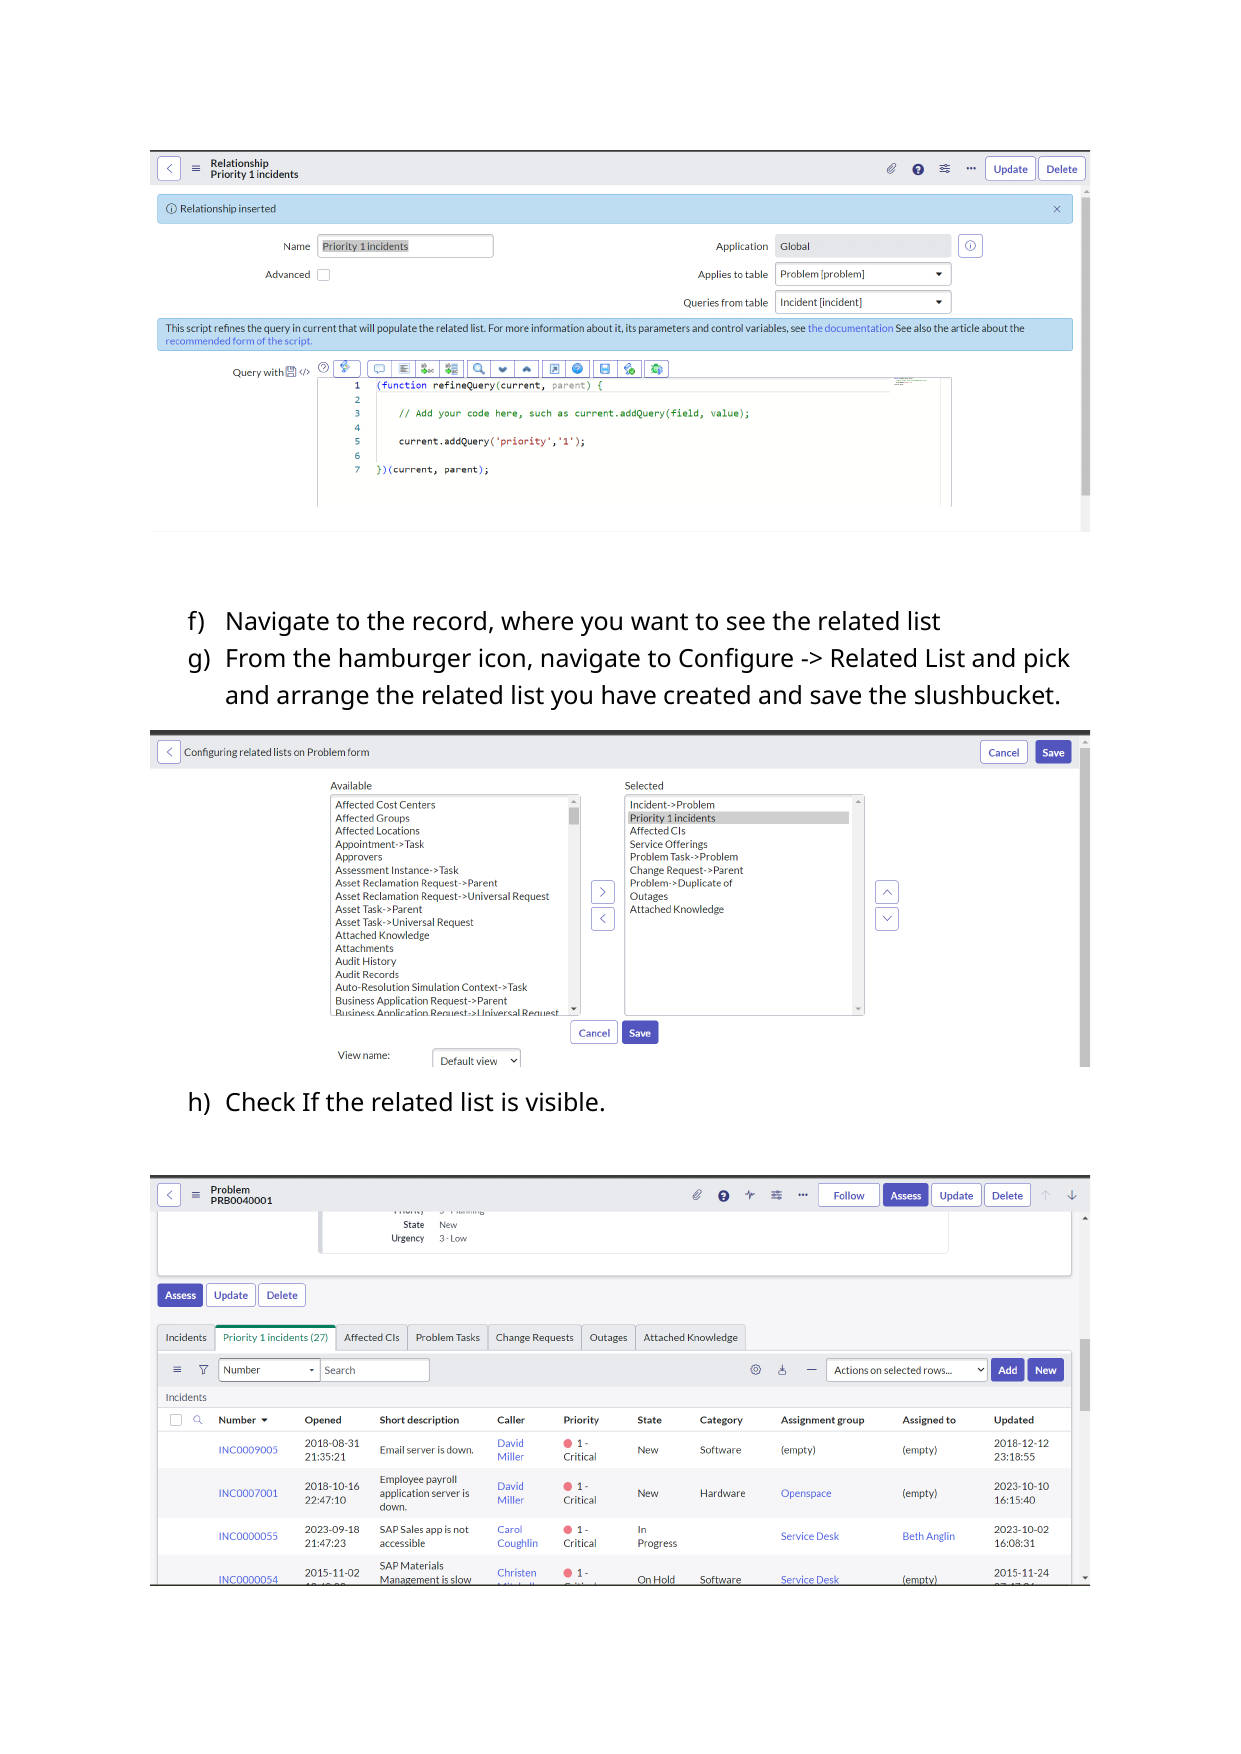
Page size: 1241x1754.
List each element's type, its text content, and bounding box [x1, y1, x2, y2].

list Navigate to the record, where you want to see the related list [187, 604, 1090, 638]
list From the hamburger icon, navigate to Configure -> Related List and pick and arrange the related list you have created and save the slushbucket. [187, 641, 1090, 711]
list Check If the related list is visible. [187, 1085, 1090, 1119]
picture [150, 730, 1091, 1067]
picture [150, 150, 1091, 532]
picture [150, 1175, 1091, 1586]
